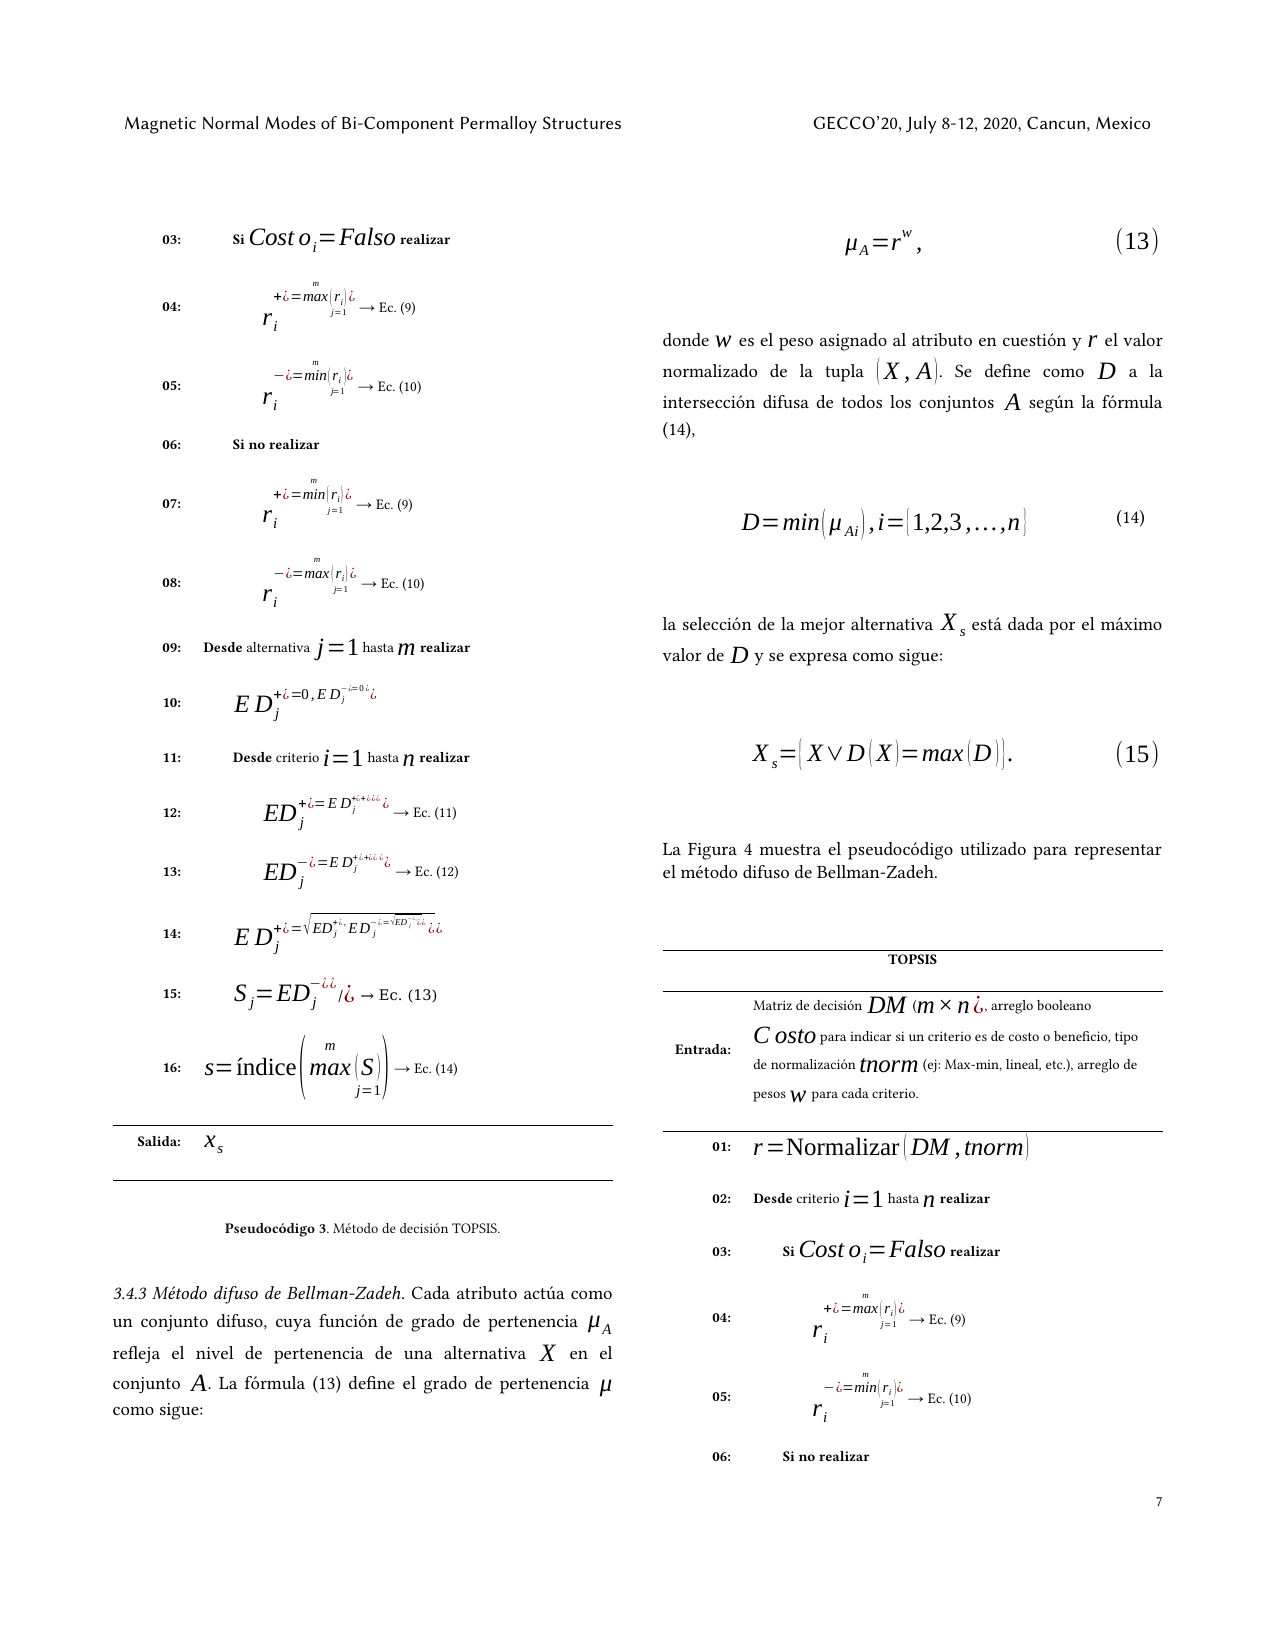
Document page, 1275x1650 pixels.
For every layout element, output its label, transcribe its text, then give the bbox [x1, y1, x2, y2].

table_cell Si realizar [742, 1236, 1162, 1290]
table_cell → Ec. (9) [742, 1290, 1162, 1369]
table_cell [742, 1132, 1162, 1185]
table_cell → Ec. (10) [192, 555, 612, 634]
table_cell Si no realizar [742, 1448, 1162, 1465]
table_cell Desde alternativa hasta realizar [192, 634, 612, 684]
table_header [663, 507, 1105, 564]
table_cell 04: [663, 1290, 742, 1369]
table_cell 09: [113, 634, 192, 684]
table_cell [192, 913, 612, 977]
text 3.4.3 Método difuso de Bellman-Zadeh. Cada atributo actúa como un conjunto difuso, cuya función de grado de pertenencia refleja el nivel de pertenencia de una alternativa en el conjunto . La fórmula (13) define el grado de pertenencia como sigue: [112, 1259, 612, 1420]
table_cell 06: [663, 1448, 742, 1465]
table_cell [192, 1126, 612, 1180]
table_cell 08: [113, 555, 192, 634]
table_cell Desde criterio hasta realizar [742, 1185, 1162, 1236]
text donde es el peso asignado al atributo en cuestión y el valor normalizado de la tupla . Se define como a la intersección difusa de todos los conjuntos según la fórmula (14), [662, 326, 1162, 439]
table_cell 03: [113, 224, 192, 278]
table_cell → Ec. (10) [742, 1369, 1162, 1448]
table_cell 02: [663, 1185, 742, 1236]
text la selección de la mejor alternativa está dada por el máximo valor de y se expresa como sigue: [662, 608, 1162, 669]
table_header [1104, 737, 1162, 794]
table_cell 03: [663, 1236, 742, 1290]
table_header TOPSIS [663, 951, 1162, 991]
text La Figura 4 muestra el pseudocódigo utilizado para representar el método difuso de Bellman-Zadeh. [662, 838, 1162, 883]
table_cell Salida: [113, 1126, 192, 1180]
table_cell → Ec. (11) [192, 795, 612, 854]
table_cell Matriz de decisión (, arreglo booleano para indicar si un criterio es de costo o beneficio, tipo de normalización (ej: Max-min, lineal, etc.), arreglo de pesos para cada criterio. [742, 992, 1162, 1131]
table_cell 04: [113, 278, 192, 357]
table_header [1104, 224, 1162, 282]
table_cell → Ec. (12) [192, 854, 612, 913]
table_cell 11: [113, 745, 192, 795]
table_header [663, 224, 1104, 282]
table_cell 05: [113, 357, 192, 436]
table_cell Si realizar [192, 224, 612, 278]
table_cell / → Ec. (13) [192, 978, 612, 1033]
table_cell 01: [663, 1132, 742, 1185]
table_cell → Ec. (14) [192, 1033, 612, 1124]
table_cell 06: [113, 436, 192, 476]
table_header [663, 737, 1104, 794]
table_cell 14: [113, 913, 192, 977]
table_cell 15: [113, 978, 192, 1033]
table_cell 10: [113, 684, 192, 744]
table_cell 07: [113, 476, 192, 555]
table_cell 05: [663, 1369, 742, 1448]
table_cell 16: [113, 1033, 192, 1124]
table_cell → Ec. (9) [192, 476, 612, 555]
table_cell 12: [113, 795, 192, 854]
table_cell Desde criterio hasta realizar [192, 745, 612, 795]
table_cell Entrada: [663, 992, 742, 1131]
table_cell → Ec. (10) [192, 357, 612, 436]
table_header (14) [1105, 507, 1162, 564]
table_cell → Ec. (9) [192, 278, 612, 357]
table_cell Si no realizar [192, 436, 612, 476]
table_cell 13: [113, 854, 192, 913]
table_cell [192, 684, 612, 744]
text Pseudocódigo 3. Método de decisión TOPSIS. [112, 1220, 612, 1237]
